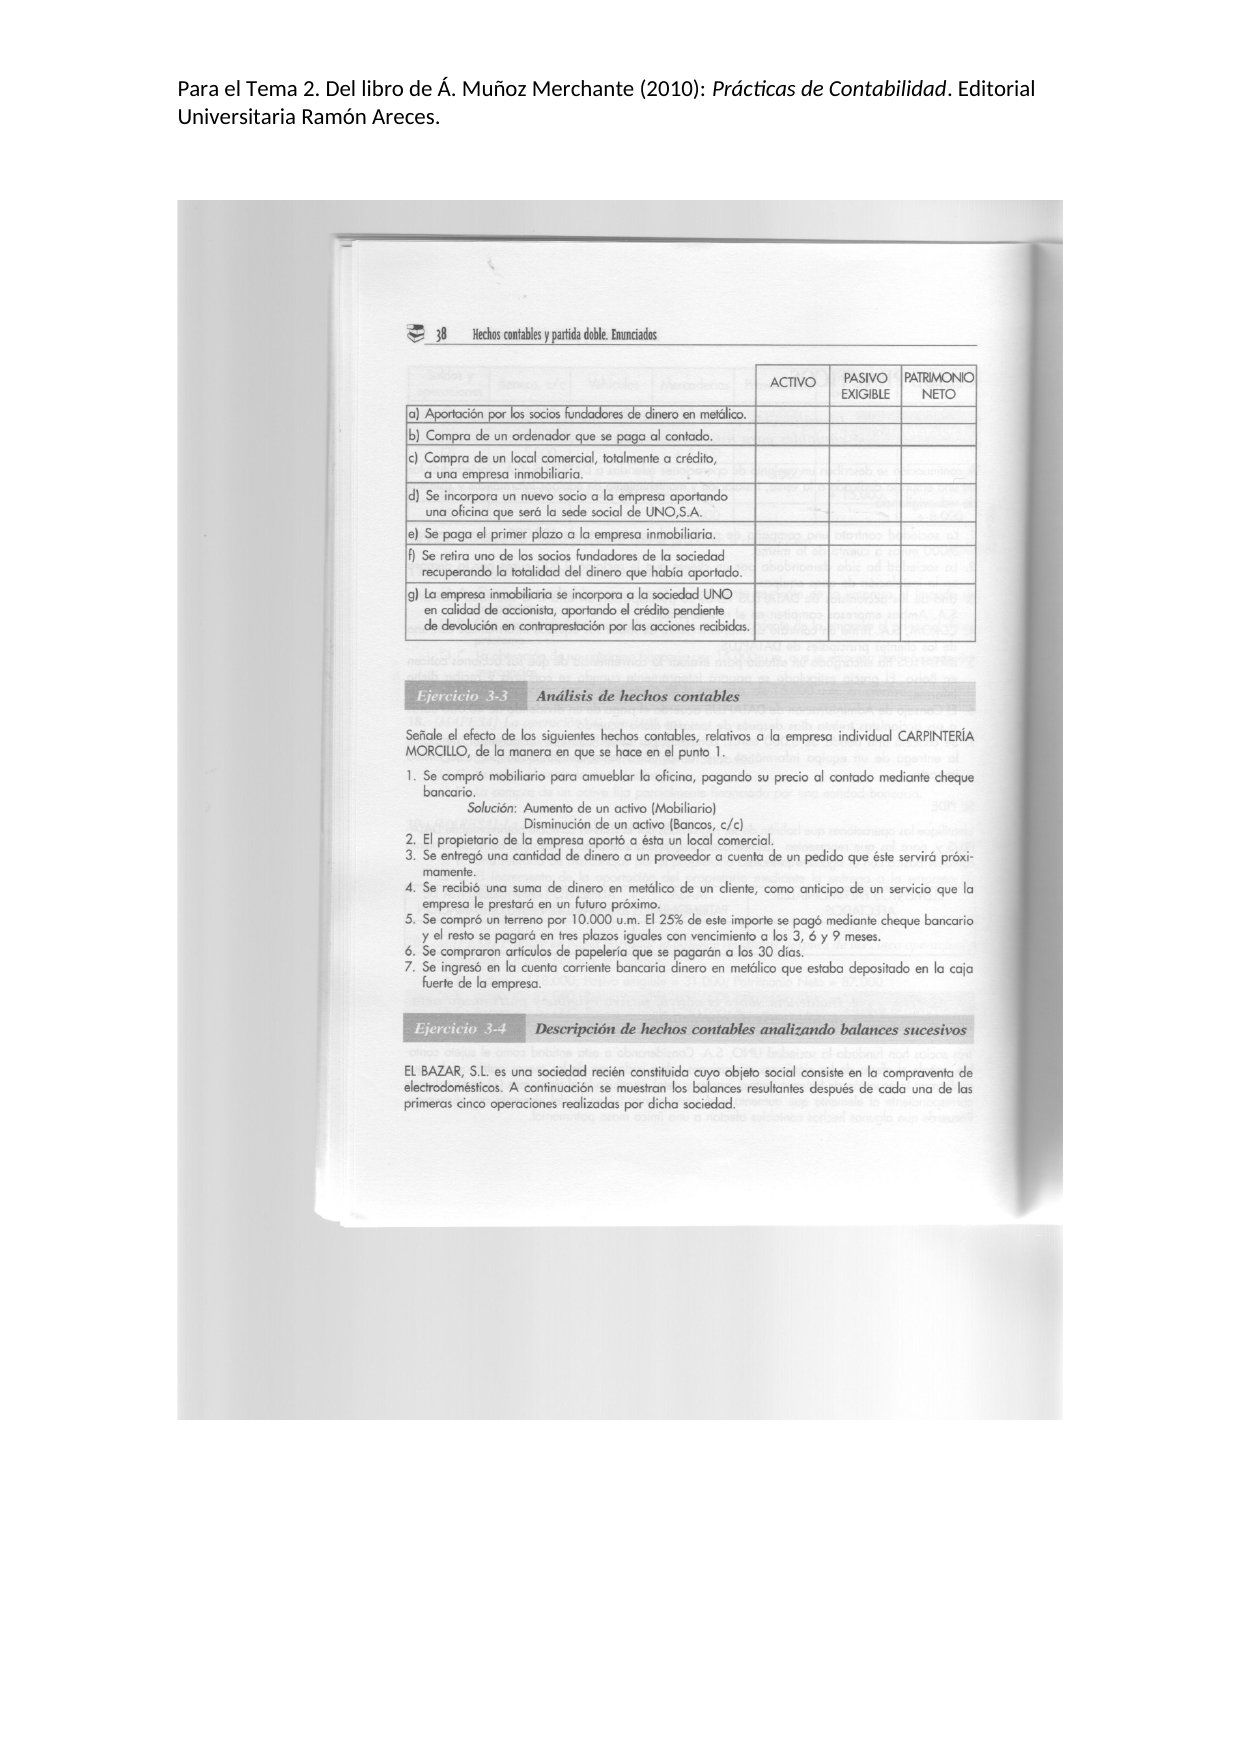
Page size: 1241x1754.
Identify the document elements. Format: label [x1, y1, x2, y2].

picture [177, 200, 1063, 1420]
